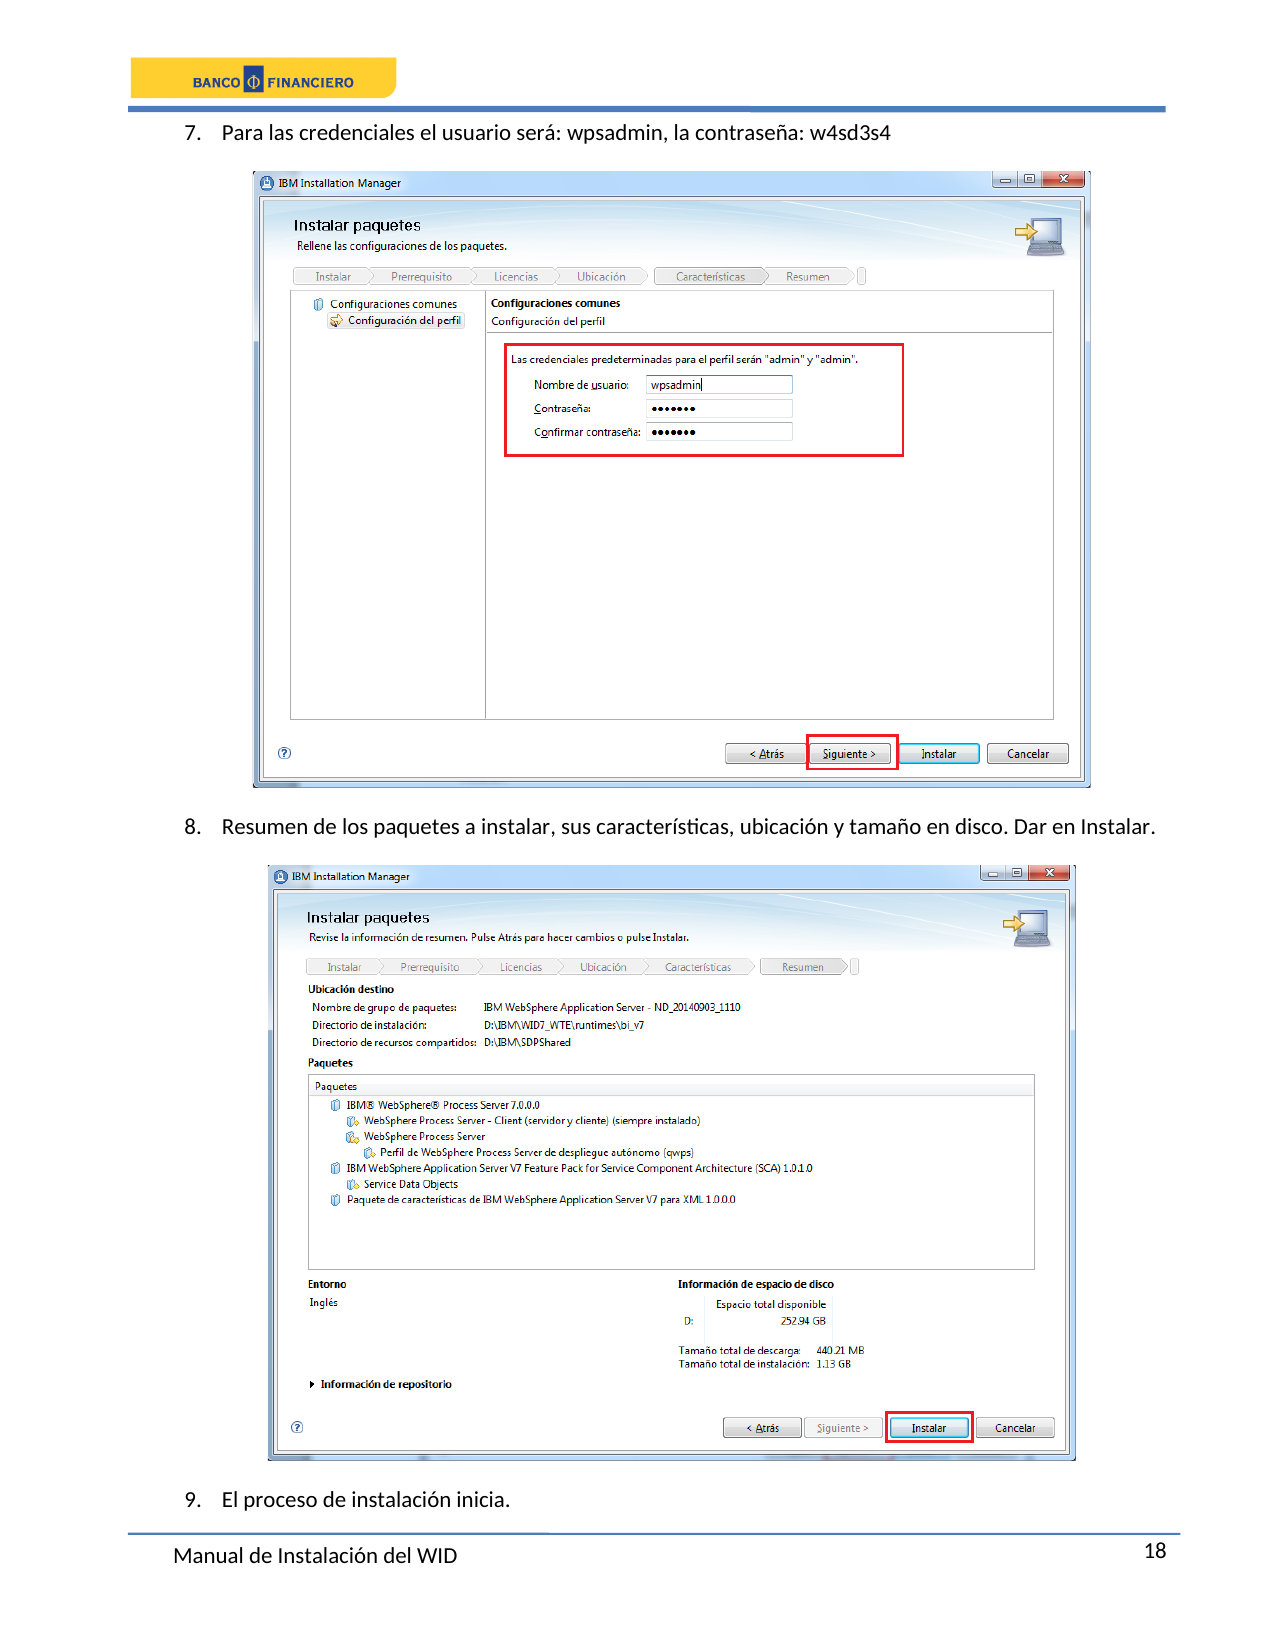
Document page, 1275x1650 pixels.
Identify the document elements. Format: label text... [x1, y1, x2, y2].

list El proceso de instalación inicia. [184, 1485, 1166, 1513]
picture [267, 865, 1076, 1461]
list Para las credenciales el usuario será: wpsadmin, la contraseña: w4sd3s4 [184, 118, 1166, 146]
list Resumen de los paquetes a instalar, sus características, ubicación y tamaño en disco. Dar en Instalar. [184, 812, 1166, 840]
picture [127, 53, 400, 101]
picture [252, 171, 1091, 788]
